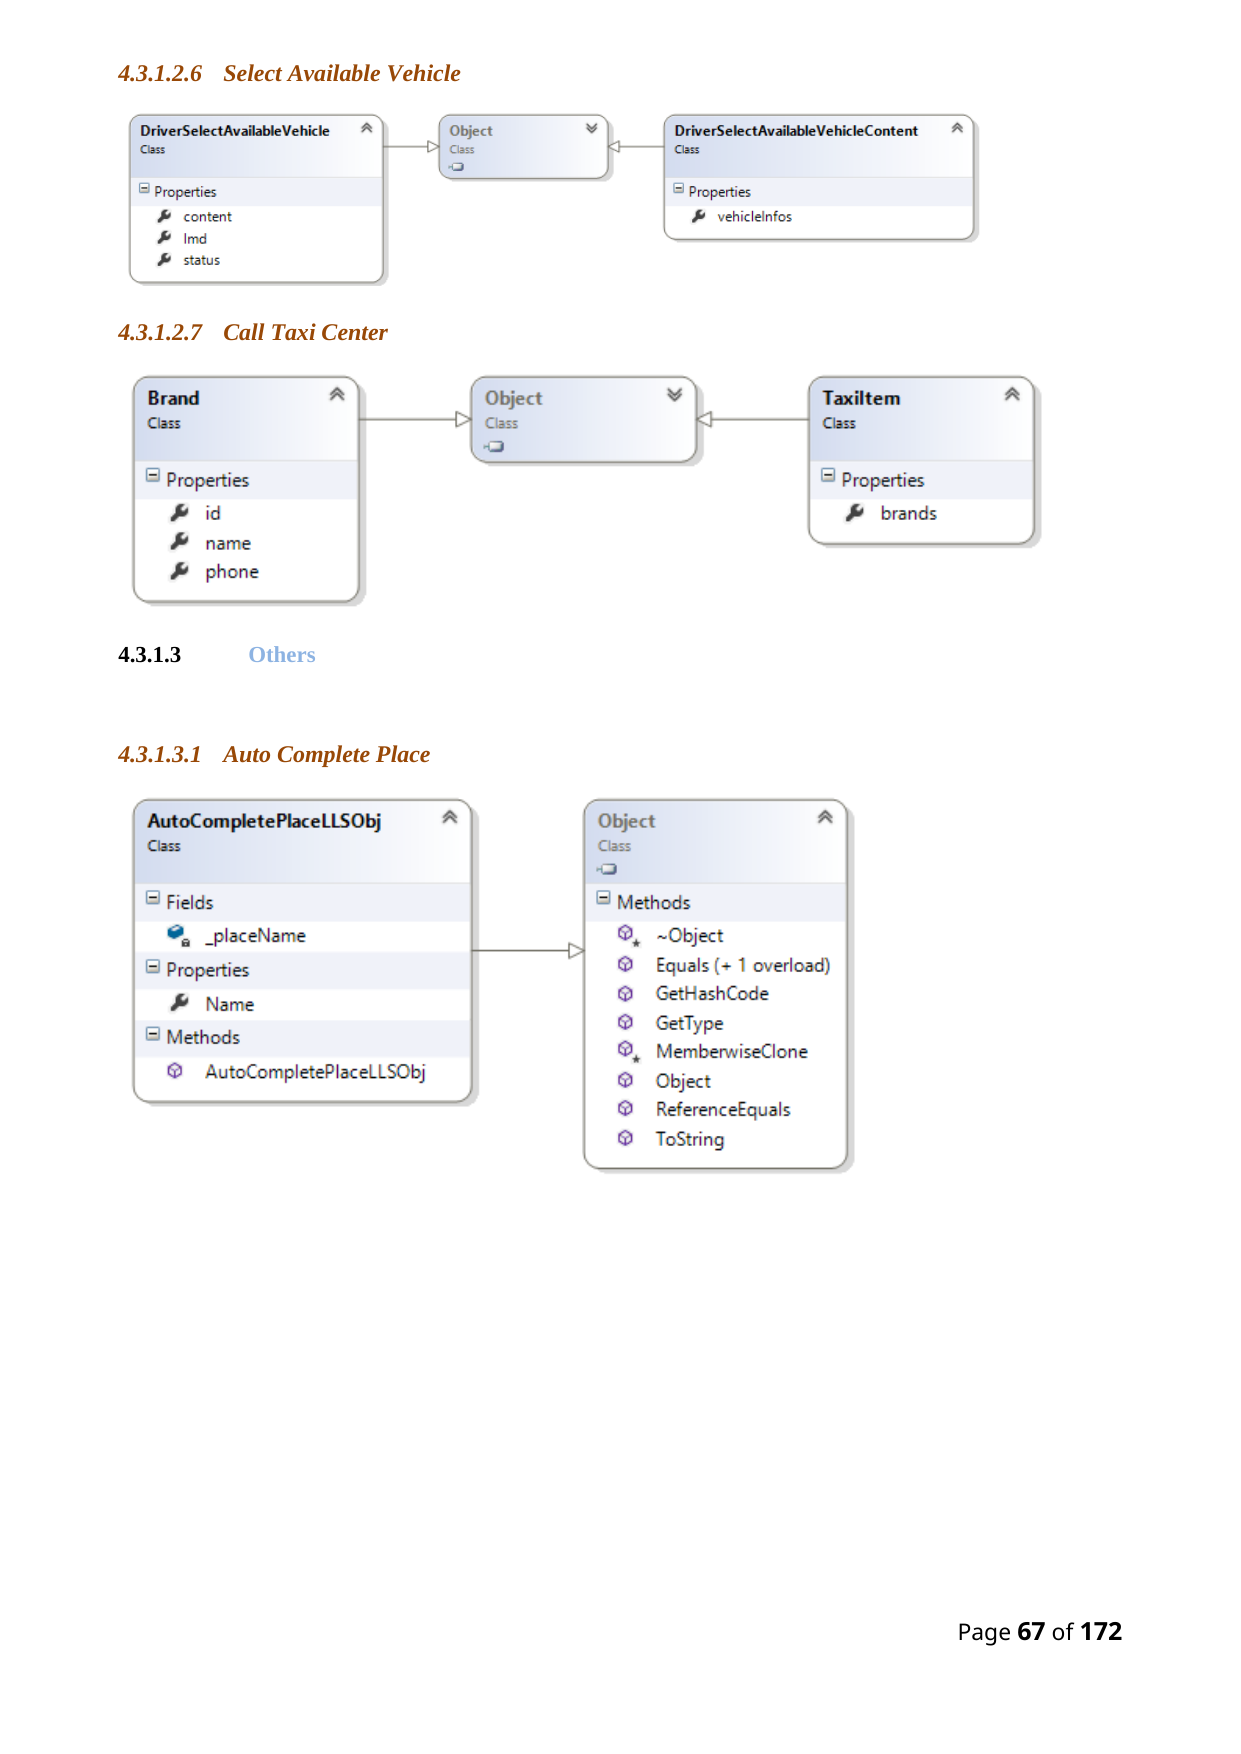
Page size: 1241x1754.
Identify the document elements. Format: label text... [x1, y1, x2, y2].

subtitle Call Taxi Center [118, 318, 1122, 345]
picture [118, 103, 984, 293]
picture [118, 784, 861, 1182]
subtitle Auto Complete Place [118, 740, 1122, 768]
subtitle Select Available Vehicle [118, 59, 1122, 87]
subtitle Others [118, 641, 1122, 667]
picture [118, 362, 1048, 616]
